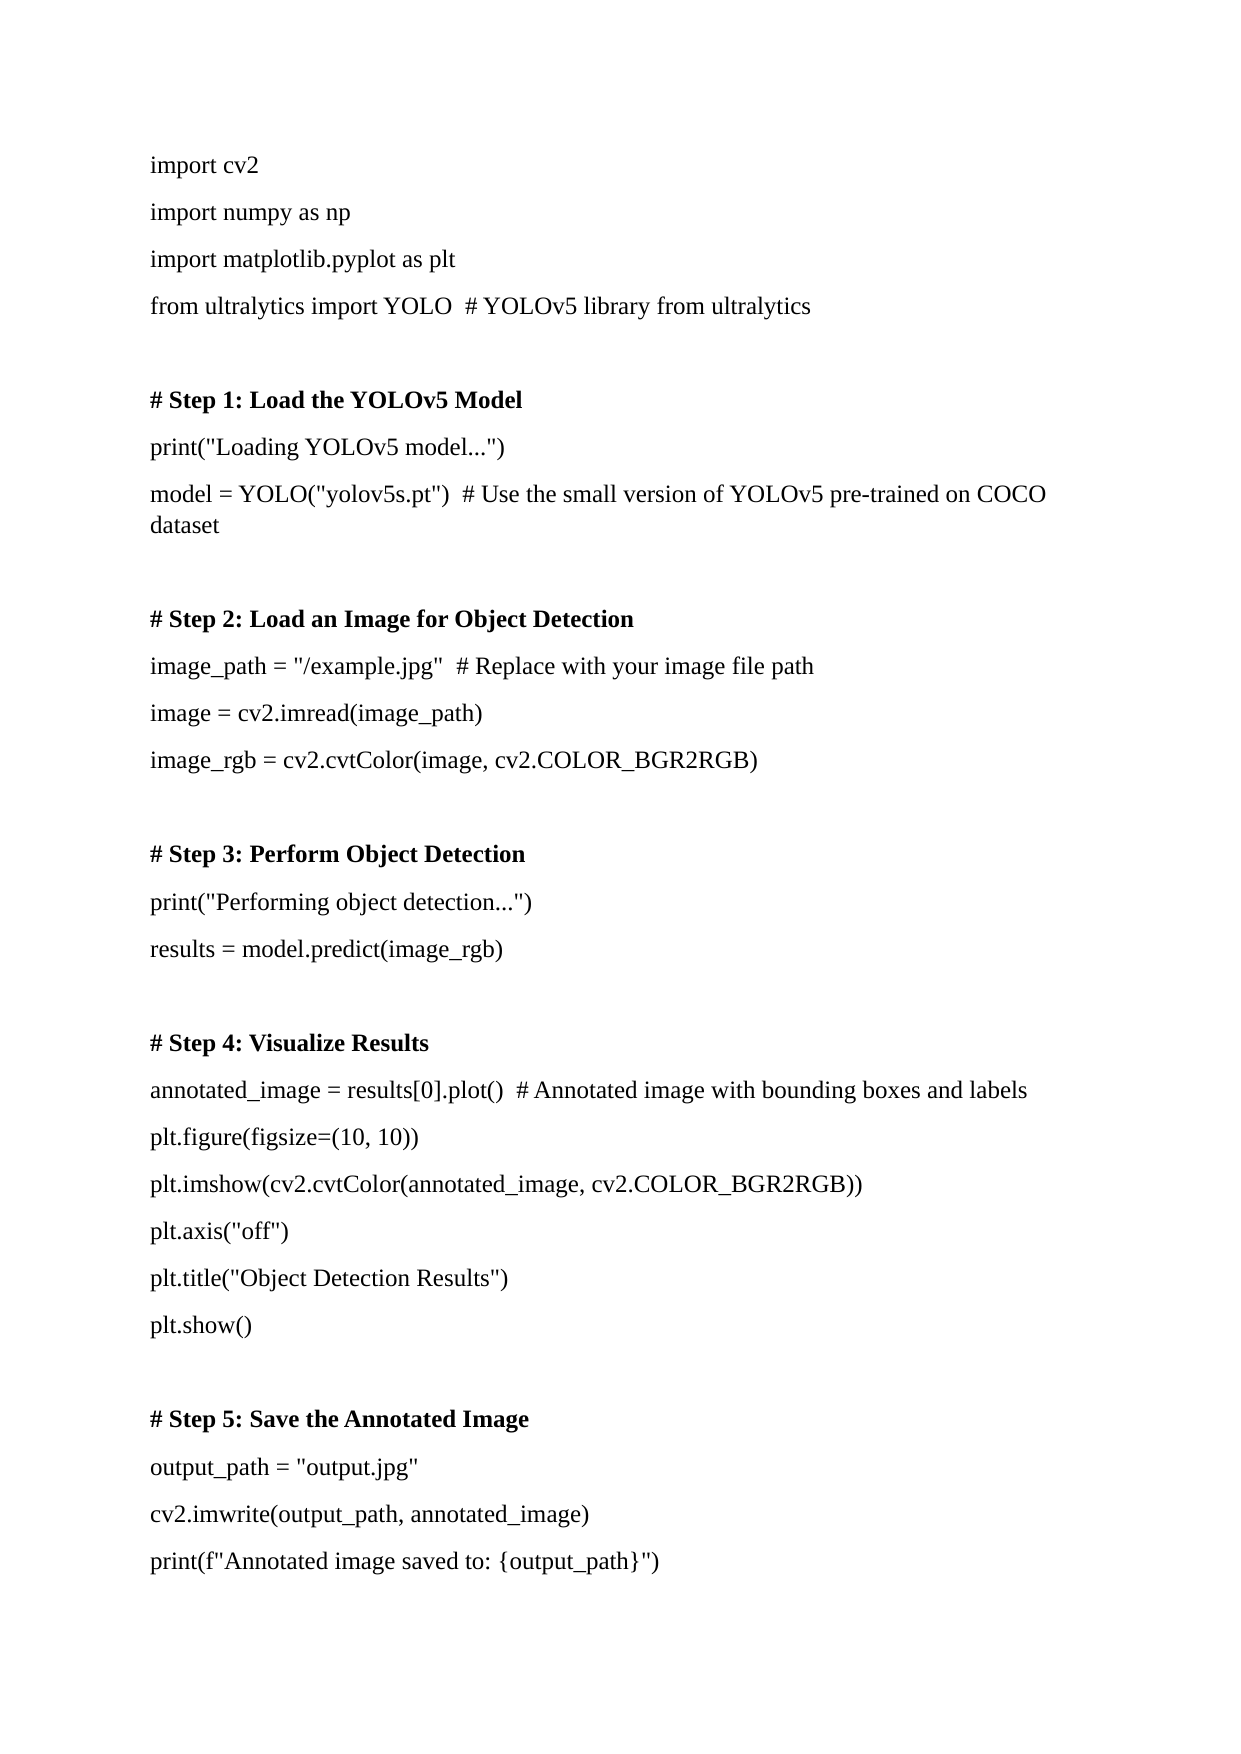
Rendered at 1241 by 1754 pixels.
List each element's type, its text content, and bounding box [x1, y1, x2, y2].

text # Step 2: Load an Image for Object Detection [150, 604, 1090, 633]
text print("Performing object detection...") [150, 887, 1090, 915]
text # Step 3: Perform Object Detection [150, 839, 1090, 868]
text results = model.predict(image_rgb) [150, 934, 1090, 962]
text output_path = "output.jpg" [150, 1452, 1090, 1480]
text print("Loading YOLOv5 model...") [150, 432, 1090, 461]
text plt.title("Object Detection Results") [150, 1263, 1090, 1292]
text print(f"Annotated image saved to: {output_path}") [150, 1546, 1090, 1574]
text import cv2 [150, 150, 1090, 179]
text # Step 4: Visualize Results [150, 1028, 1090, 1057]
text plt.show() [150, 1310, 1090, 1339]
text image_rgb = cv2.cvtColor(image, cv2.COLOR_BGR2RGB) [150, 745, 1090, 774]
text plt.figure(figsize=(10, 10)) [150, 1122, 1090, 1151]
text plt.imshow(cv2.cvtColor(annotated_image, cv2.COLOR_BGR2RGB)) [150, 1169, 1090, 1198]
text cv2.imwrite(output_path, annotated_image) [150, 1499, 1090, 1527]
text import numpy as np [150, 197, 1090, 226]
text import matplotlib.pyplot as plt [150, 244, 1090, 273]
text from ultralytics import YOLO # YOLOv5 library from ultralytics [150, 291, 1090, 320]
text plt.axis("off") [150, 1216, 1090, 1245]
text annotated_image = results[0].plot() # Annotated image with bounding boxes and labels [150, 1075, 1090, 1104]
text # Step 5: Save the Annotated Image [150, 1404, 1090, 1433]
text model = YOLO("yolov5s.pt") # Use the small version of YOLOv5 pre-trained on COCO dataset [150, 479, 1090, 539]
text image_path = "/example.jpg" # Replace with your image file path [150, 651, 1090, 680]
text # Step 1: Load the YOLOv5 Model [150, 385, 1090, 414]
text image = cv2.imread(image_path) [150, 698, 1090, 727]
